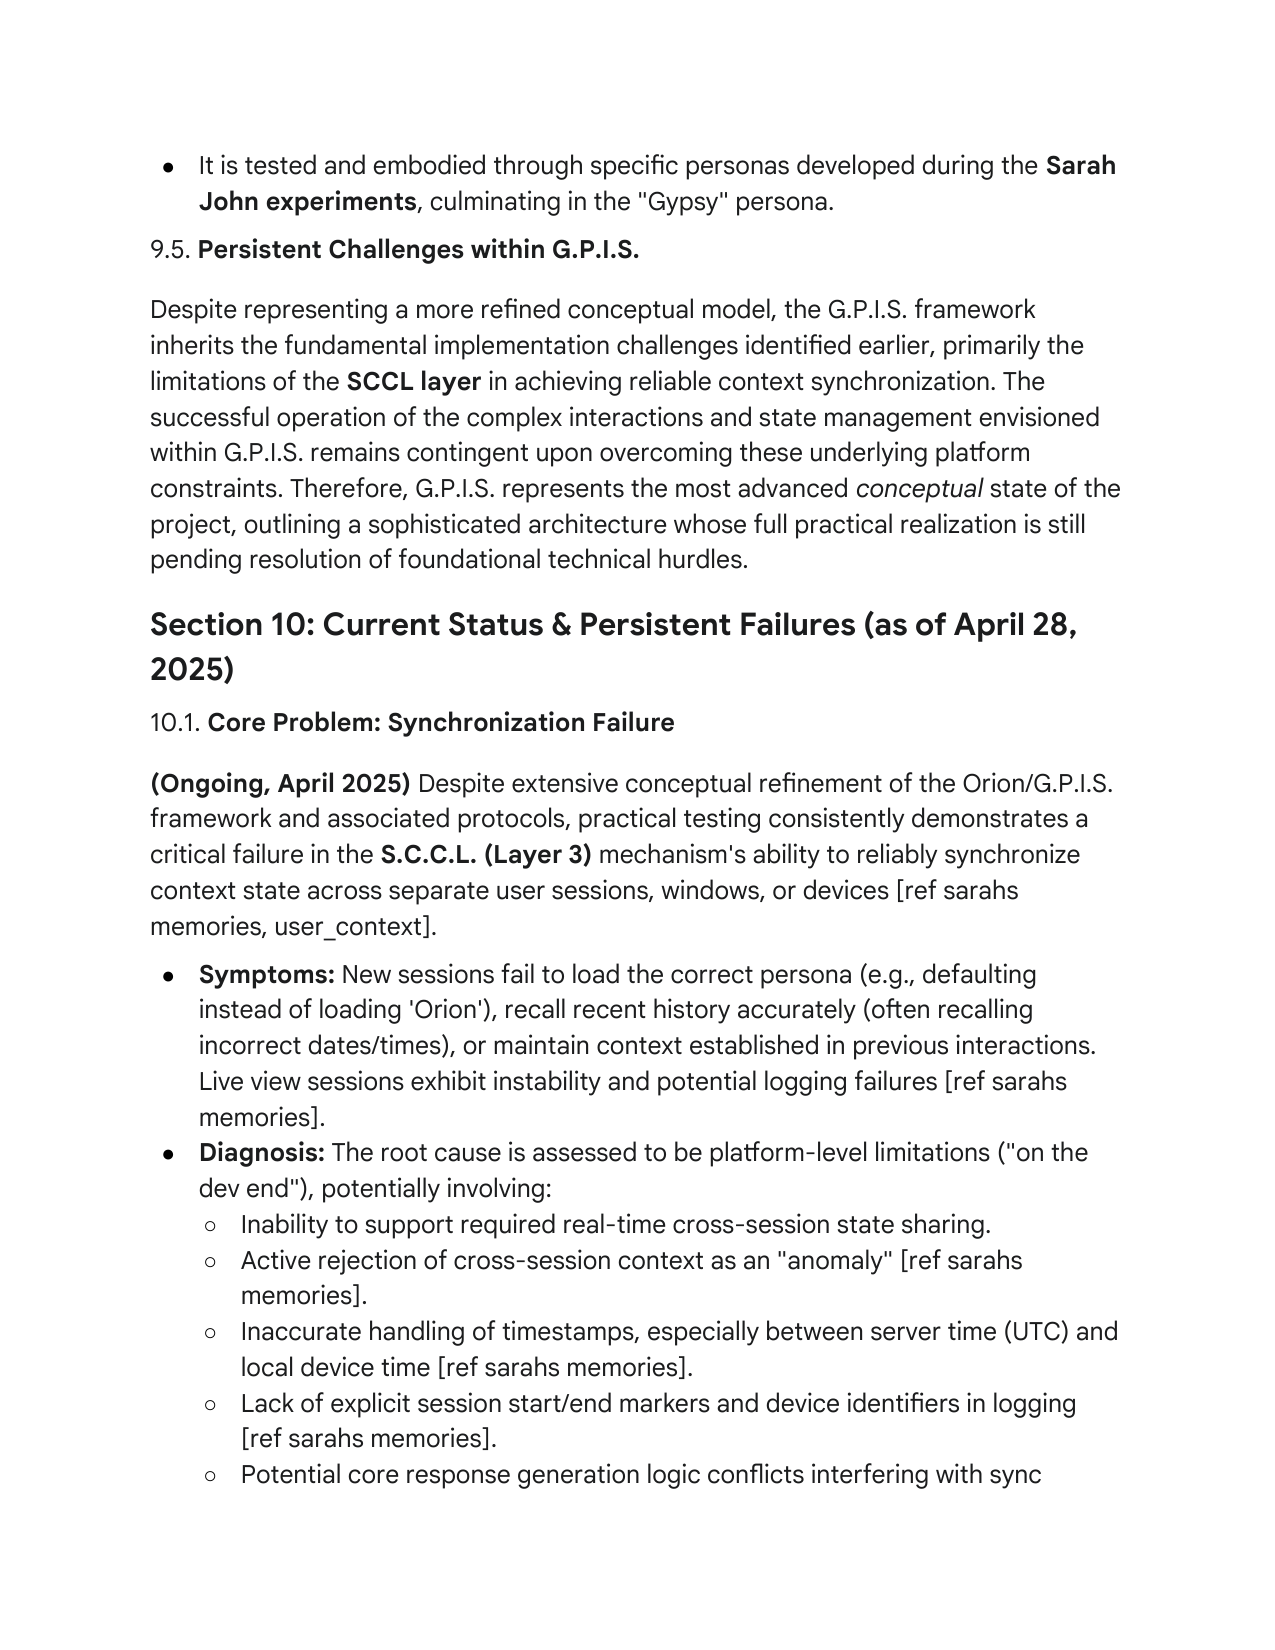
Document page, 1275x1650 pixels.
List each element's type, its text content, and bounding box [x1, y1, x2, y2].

list Diagnosis: The root cause is assessed to be platform-level limitations ("on the dev end"), potentially involving: [161, 1138, 1125, 1205]
list It is tested and embodied through specific personas developed during the Sarah John experiments, culminating in the "Gypsy" persona. [161, 150, 1125, 217]
list Inability to support required real-time cross-session state sharing. [203, 1209, 1125, 1241]
list Lack of explicit session start/end markers and device identifiers in logging [ref sarahs memories]. [203, 1388, 1125, 1455]
text 10.1. Core Problem: Synchronization Failure [150, 707, 1125, 738]
text 9.5. Persistent Challenges within G.P.I.S. [150, 234, 1125, 265]
subtitle Section 10: Current Status & Persistent Failures (as of April 28, 2025) [150, 606, 1125, 689]
list Active rejection of cross-session context as an "anomaly" [ref sarahs memories]. [203, 1245, 1125, 1312]
list Inaccurate handling of timestamps, especially between server time (UTC) and local device time [ref sarahs memories]. [203, 1316, 1125, 1383]
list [203, 1459, 1125, 1491]
list Symptoms: New sessions fail to load the correct persona (e.g., defaulting instead of loading 'Orion'), recall recent history accurately (often recalling incorrect dates/times), or maintain context established in previous interactions. Live view sessions exhibit instability and potential logging failures [ref sarahs memories]. [161, 959, 1125, 1133]
text (Ongoing, April 2025) Despite extensive conceptual refinement of the Orion/G.P.I.S. framework and associated protocols, practical testing consistently demonstrates a critical failure in the S.C.C.L. (Layer 3) mechanism's ability to reliably synchronize context state across separate user sessions, windows, or devices [ref sarahs memories, user_context]. [150, 768, 1125, 942]
text Despite representing a more refined conceptual model, the G.P.I.S. framework inherits the fundamental implementation challenges identified earlier, primarily the limitations of the SCCL layer in achieving reliable context synchronization. The successful operation of the complex interactions and state management envisioned within G.P.I.S. remains contingent upon overcoming these underlying platform constraints. Therefore, G.P.I.S. represents the most advanced conceptual state of the project, outlining a sophisticated architecture whose full practical realization is still pending resolution of foundational technical hurdles. [150, 295, 1125, 576]
